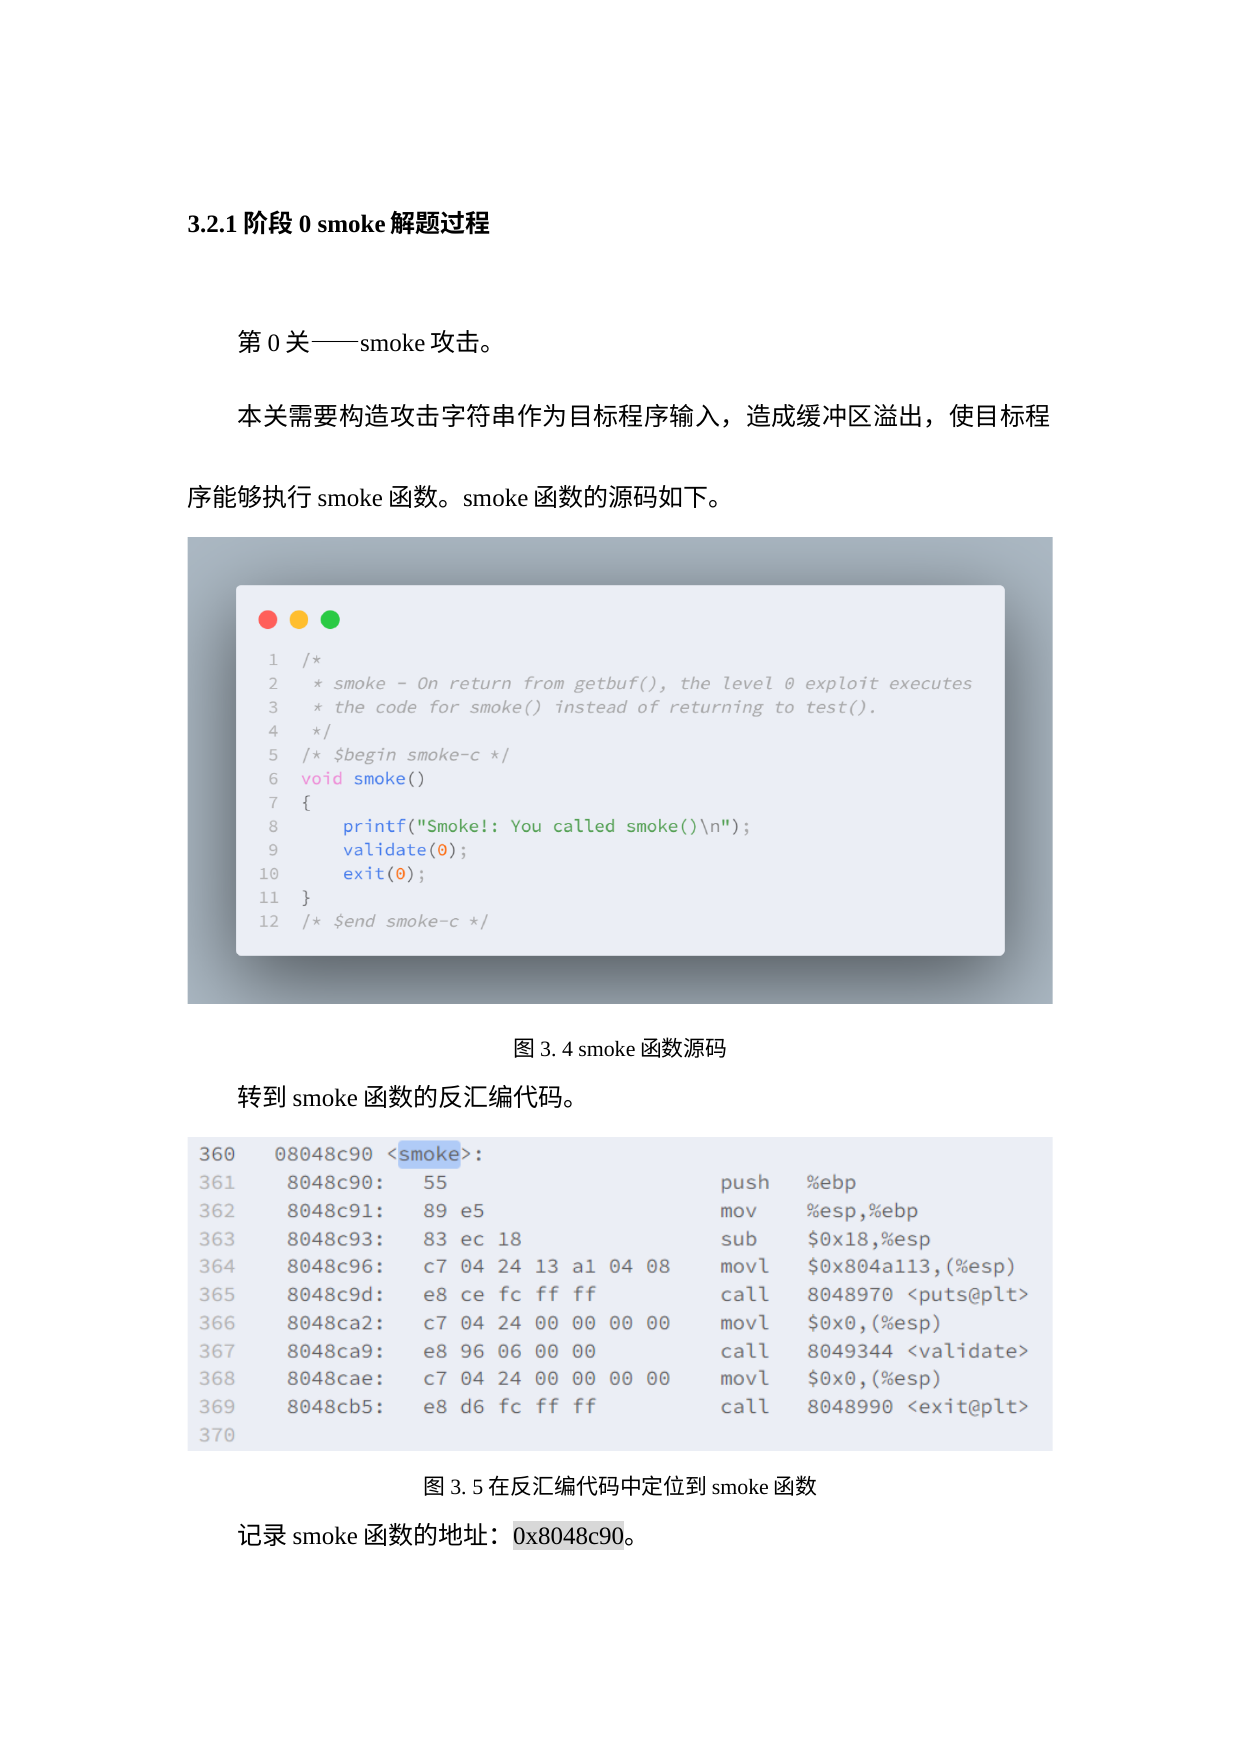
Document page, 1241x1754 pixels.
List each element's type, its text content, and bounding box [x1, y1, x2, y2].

text 记录smoke函数的地址：0x8048c90。 [187, 1501, 1053, 1566]
picture [187, 537, 1053, 1004]
picture [187, 1137, 1053, 1451]
text 图 3. 5 在反汇编代码中定位到smoke函数 [187, 1468, 1053, 1501]
text 本关需要构造攻击字符串作为目标程序输入，造成缓冲区溢出，使目标程序能够执行smoke函数。smoke函数的源码如下。 [187, 382, 1053, 528]
text 图 3. 4 smoke函数源码 [187, 1031, 1053, 1063]
text 第0关——smoke攻击。 [187, 308, 1053, 373]
subtitle 3.2.1 阶段0 smoke解题过程 [187, 189, 1053, 254]
text 转到smoke函数的反汇编代码。 [187, 1063, 1053, 1128]
